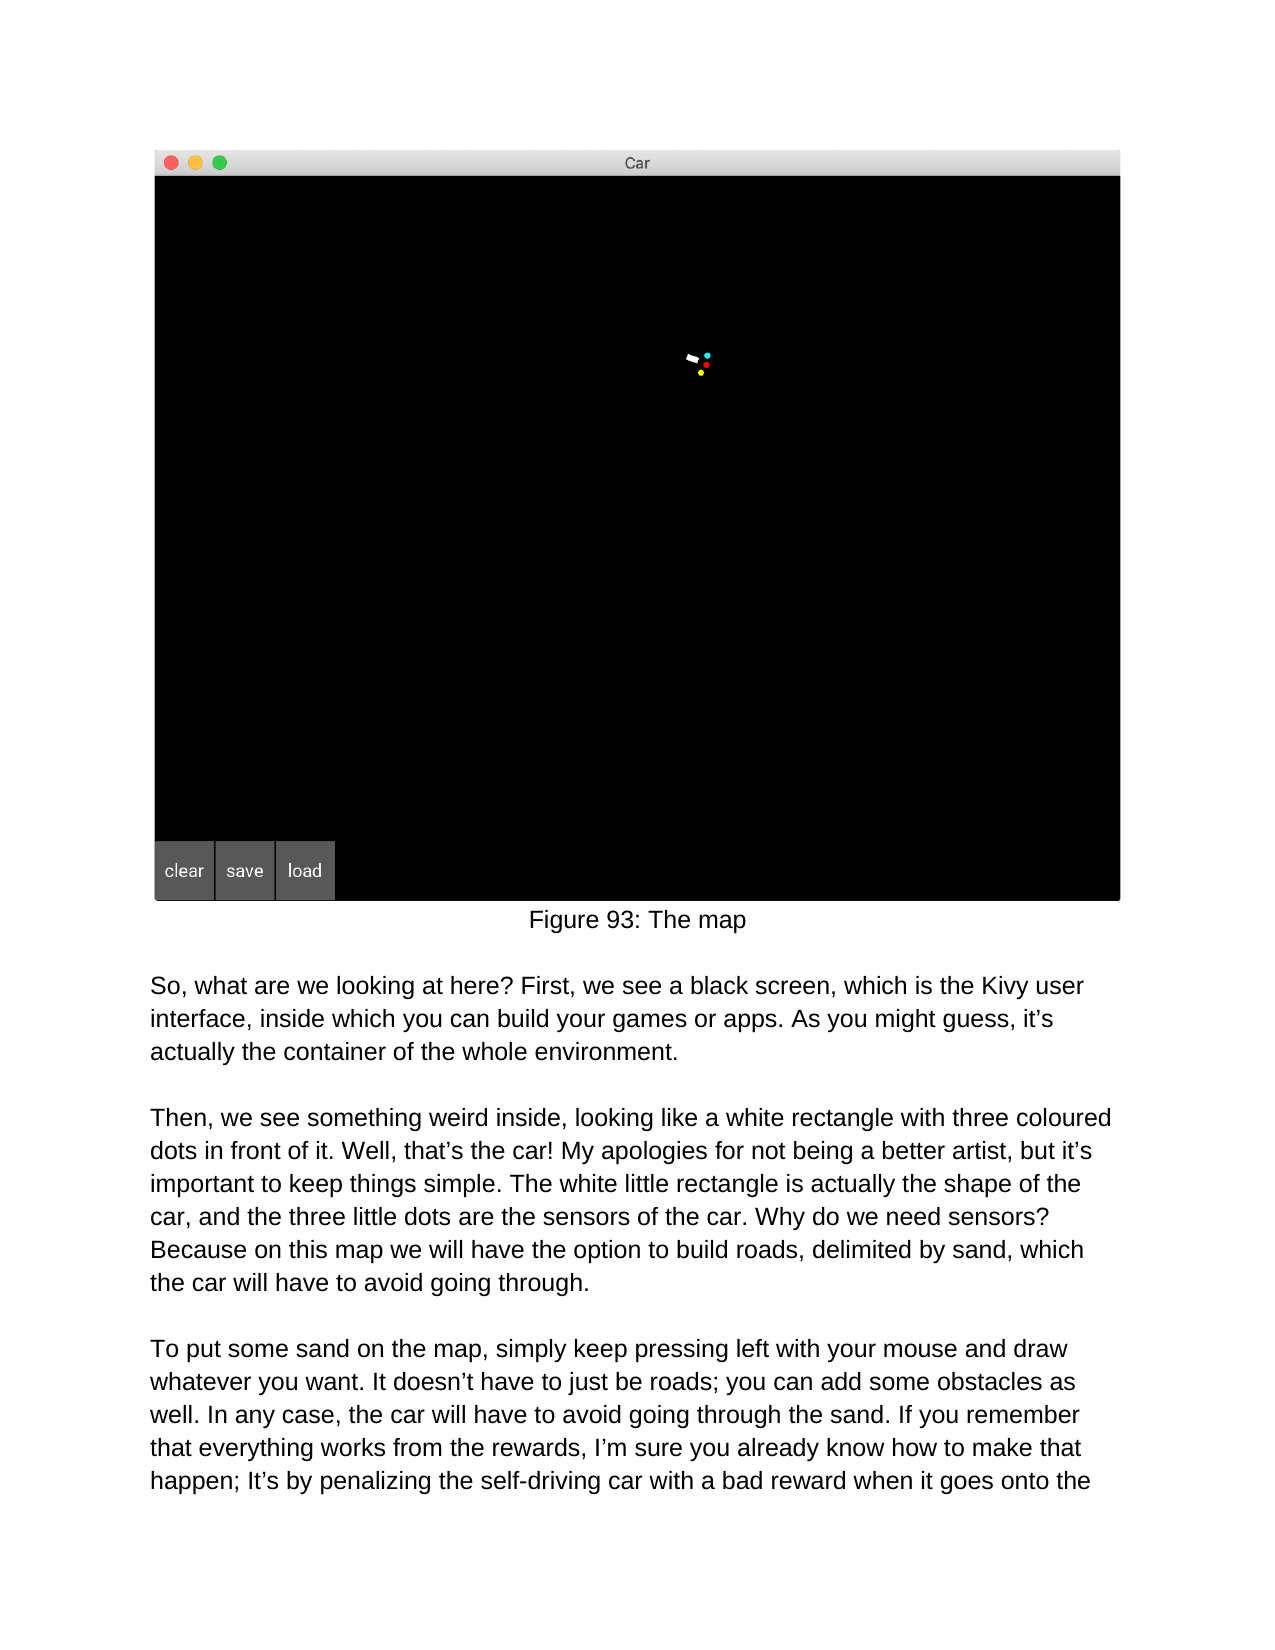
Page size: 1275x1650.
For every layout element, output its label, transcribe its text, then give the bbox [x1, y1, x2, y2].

text Then, we see something weird inside, looking like a white rectangle with three coloured dots in front of it. Well, that’s the car! My apologies for not being a better artist, but it’s important to keep things simple. The white little rectangle is actually the shape of the car, and the three little dots are the sensors of the car. Why do we need sensors? Because on this map we will have the option to build roads, delimited by sand, which the car will have to avoid going through. [150, 1103, 1125, 1297]
picture [154, 150, 1121, 901]
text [150, 1334, 1125, 1495]
text So, what are we looking at here? First, we see a black screen, which is the Kivy user interface, inside which you can build your games or apps. As you might guess, it’s actually the container of the whole environment. [150, 971, 1125, 1066]
